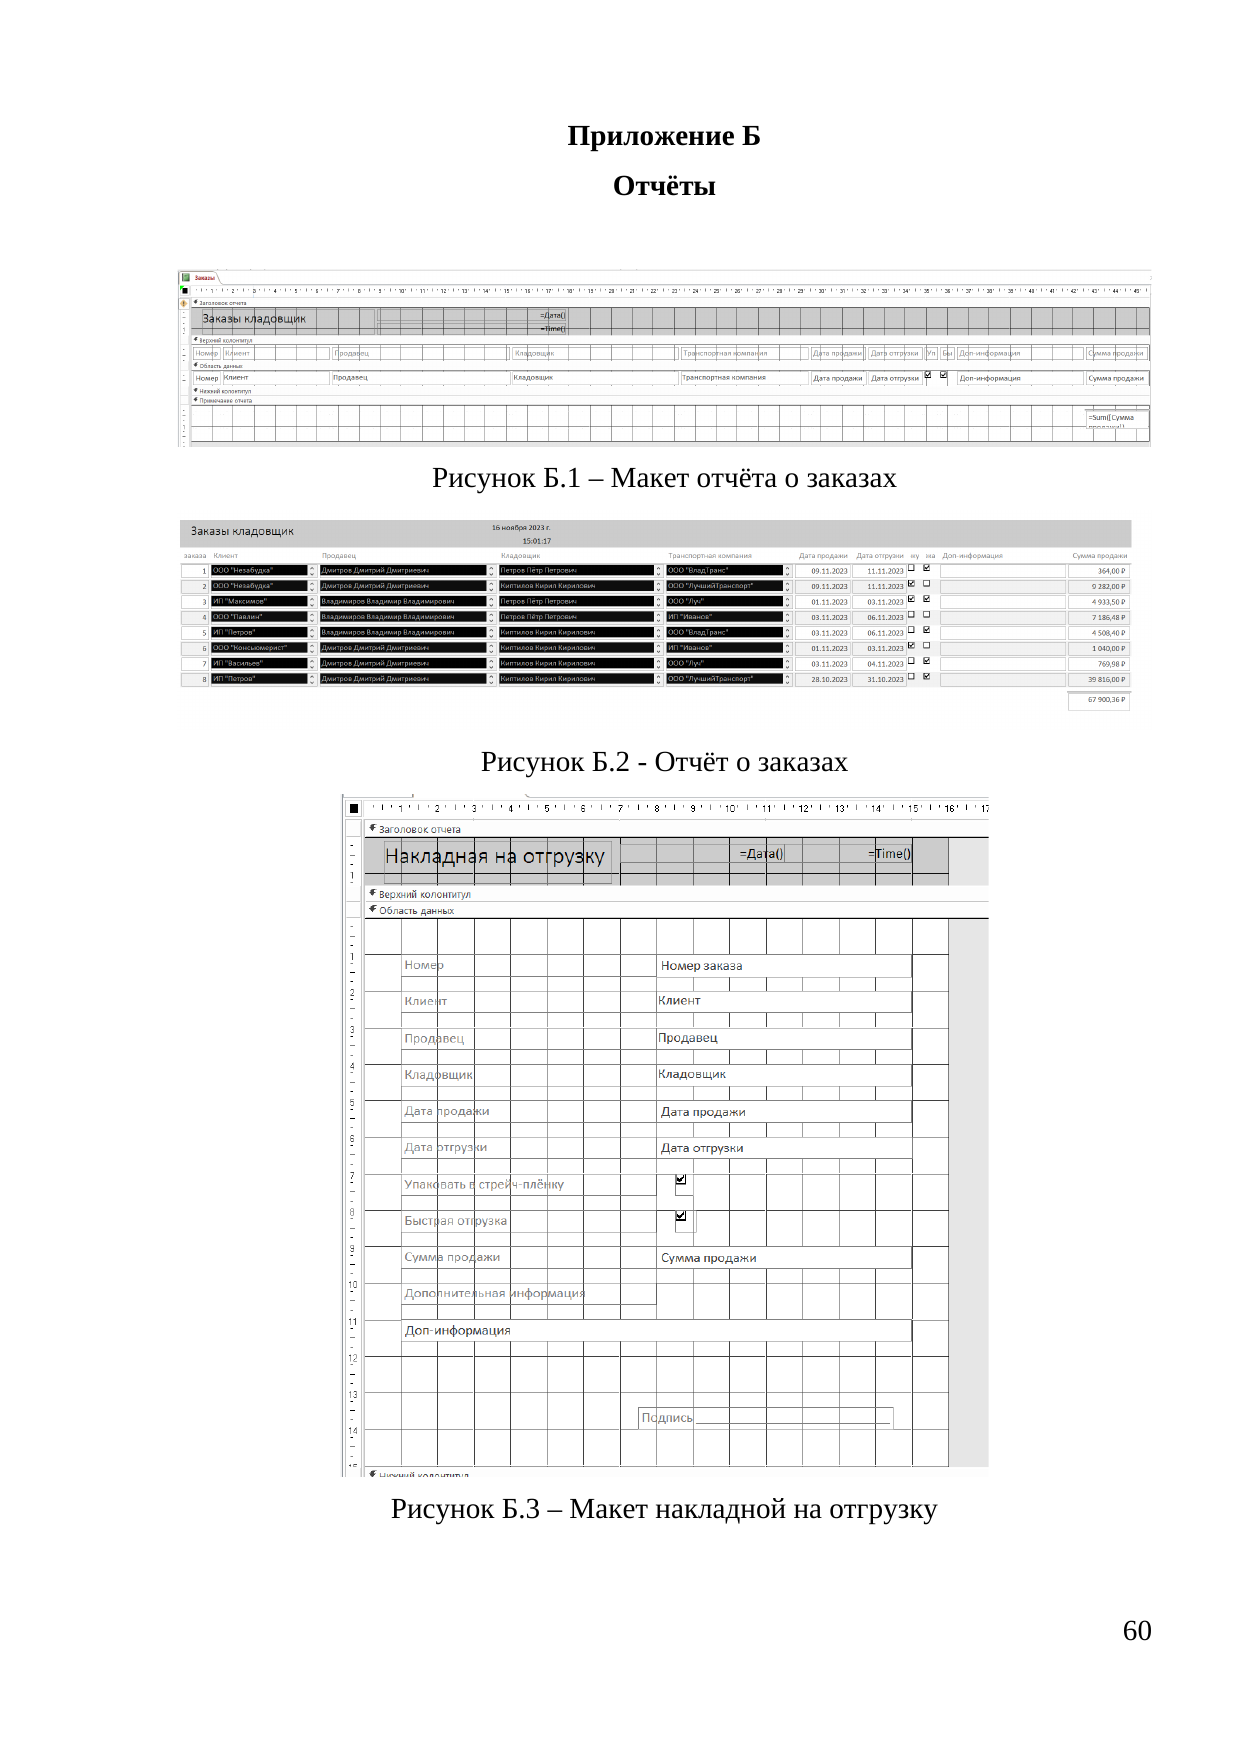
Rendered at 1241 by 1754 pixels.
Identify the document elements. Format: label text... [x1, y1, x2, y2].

text Рисунок Б.1 – Макет отчёта о заказах [177, 461, 1152, 494]
picture [177, 510, 1152, 730]
text Рисунок Б.2 - Отчёт о заказах [177, 744, 1152, 778]
picture [340, 794, 989, 1477]
picture [177, 269, 1152, 447]
subtitle Приложение Б [177, 118, 1152, 152]
text Отчёты [177, 168, 1152, 202]
text Рисунок Б.3 – Макет накладной на отгрузку [177, 1491, 1152, 1524]
